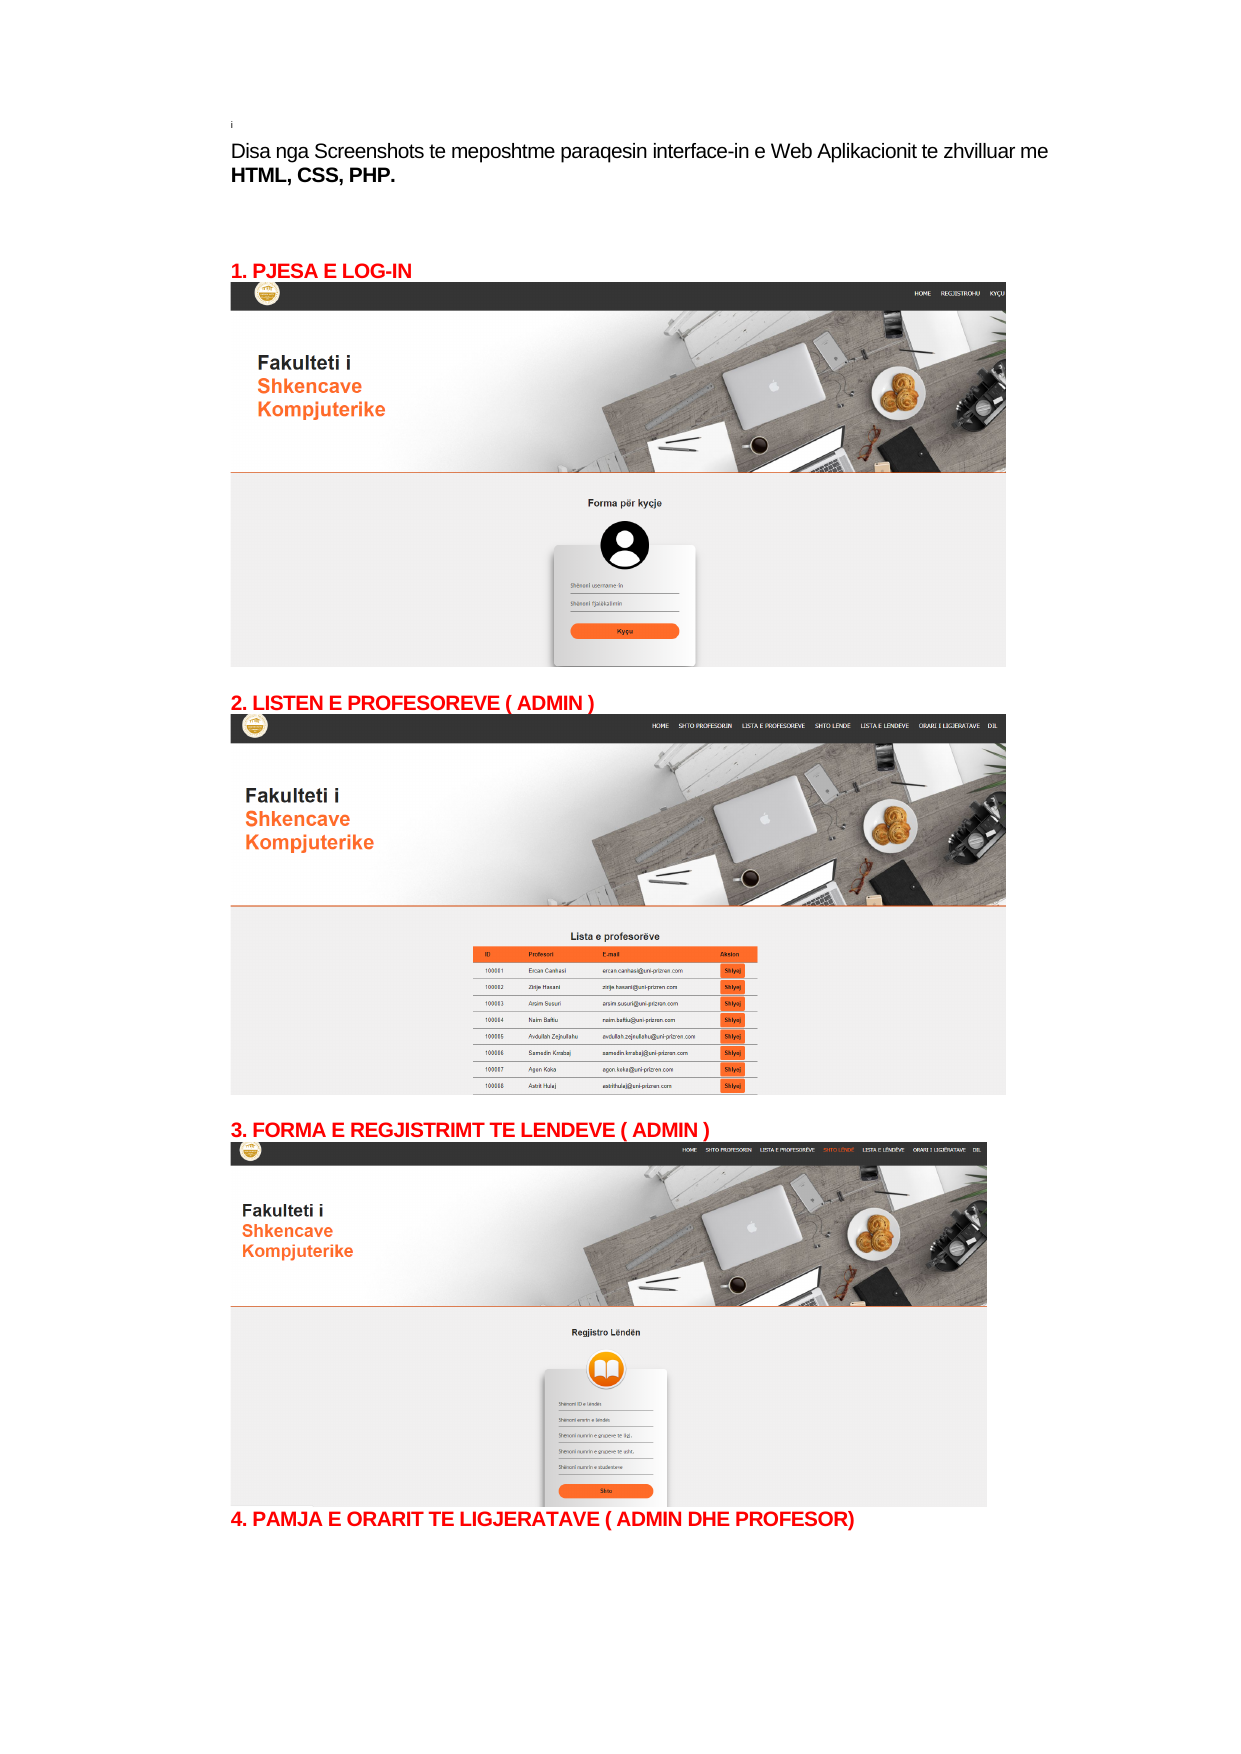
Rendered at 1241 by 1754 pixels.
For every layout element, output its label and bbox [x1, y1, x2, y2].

picture [230, 714, 1006, 1095]
picture [230, 1142, 987, 1507]
picture [230, 282, 1006, 667]
